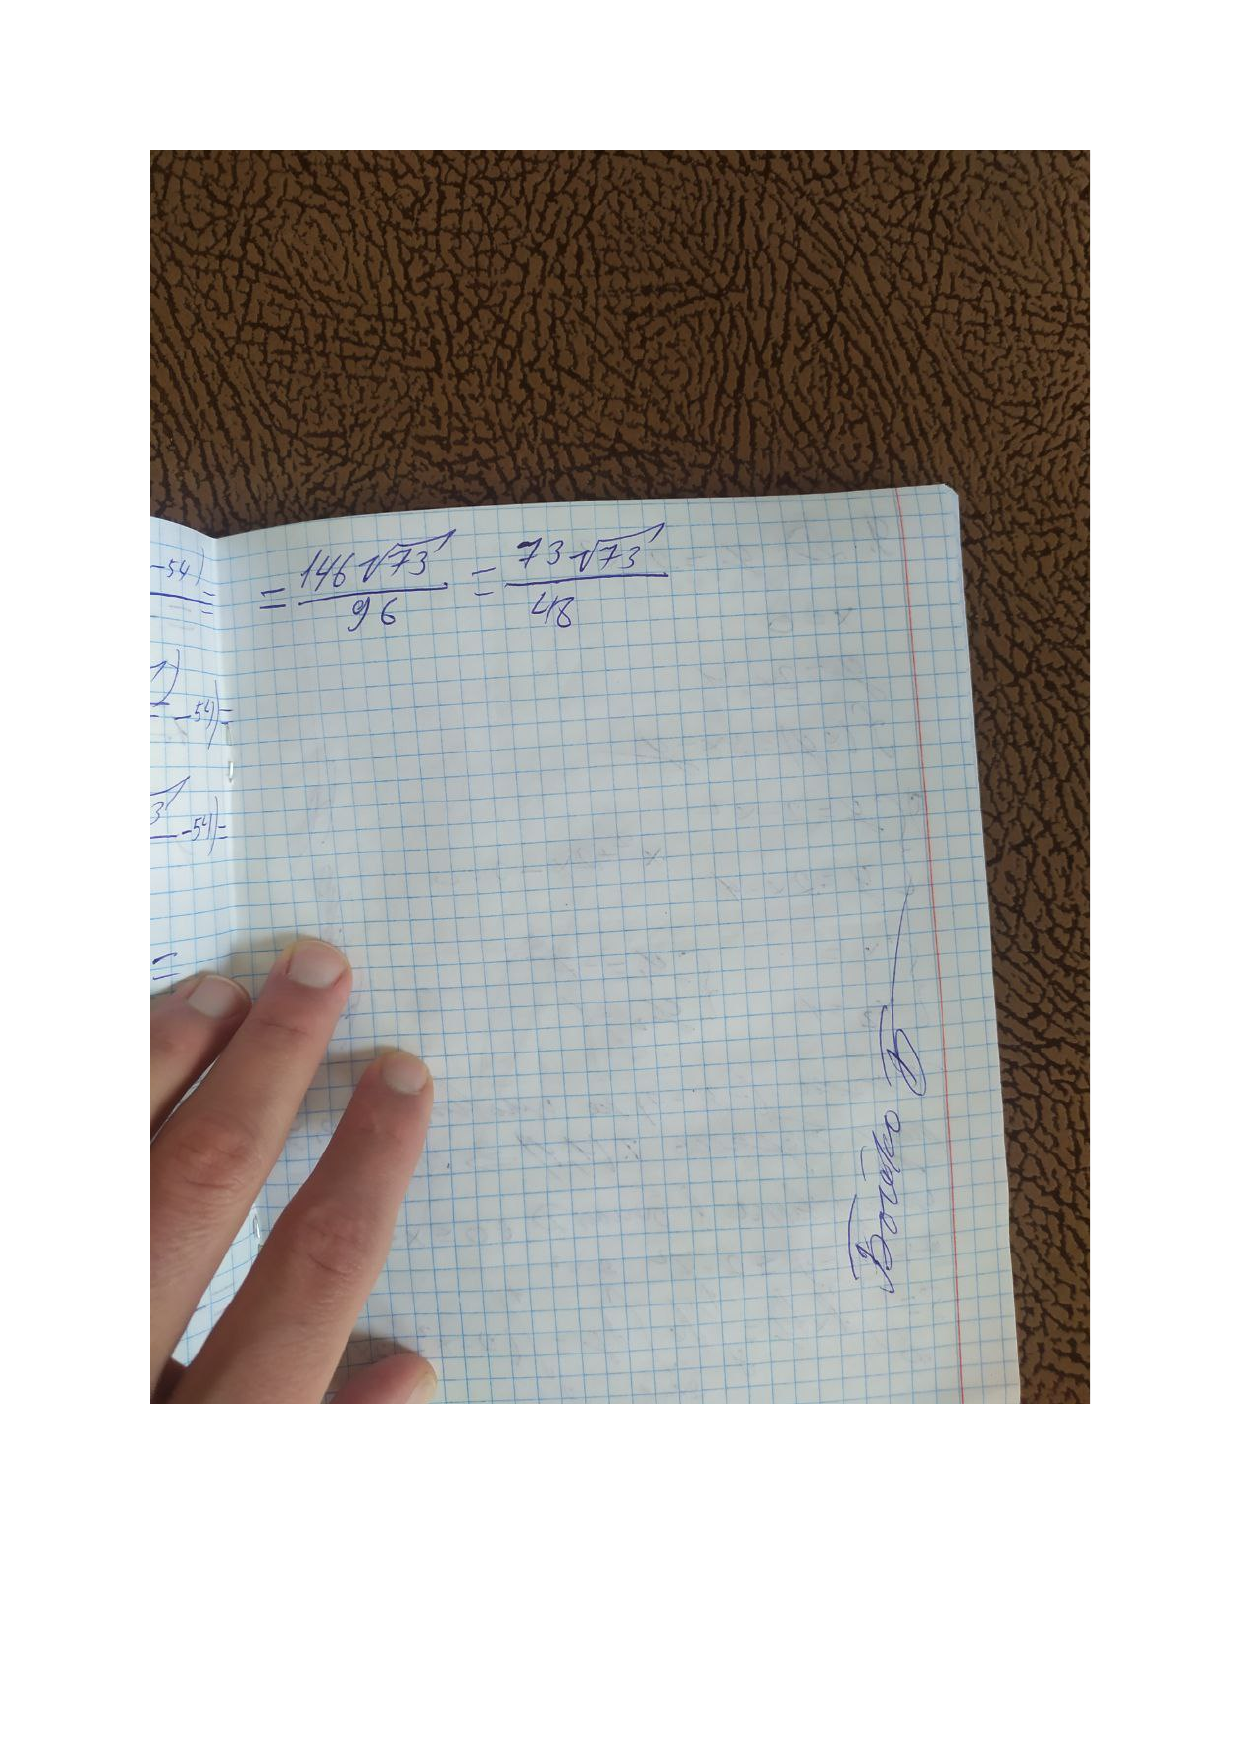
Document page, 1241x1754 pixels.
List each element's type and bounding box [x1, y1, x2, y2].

picture [150, 150, 1091, 1404]
